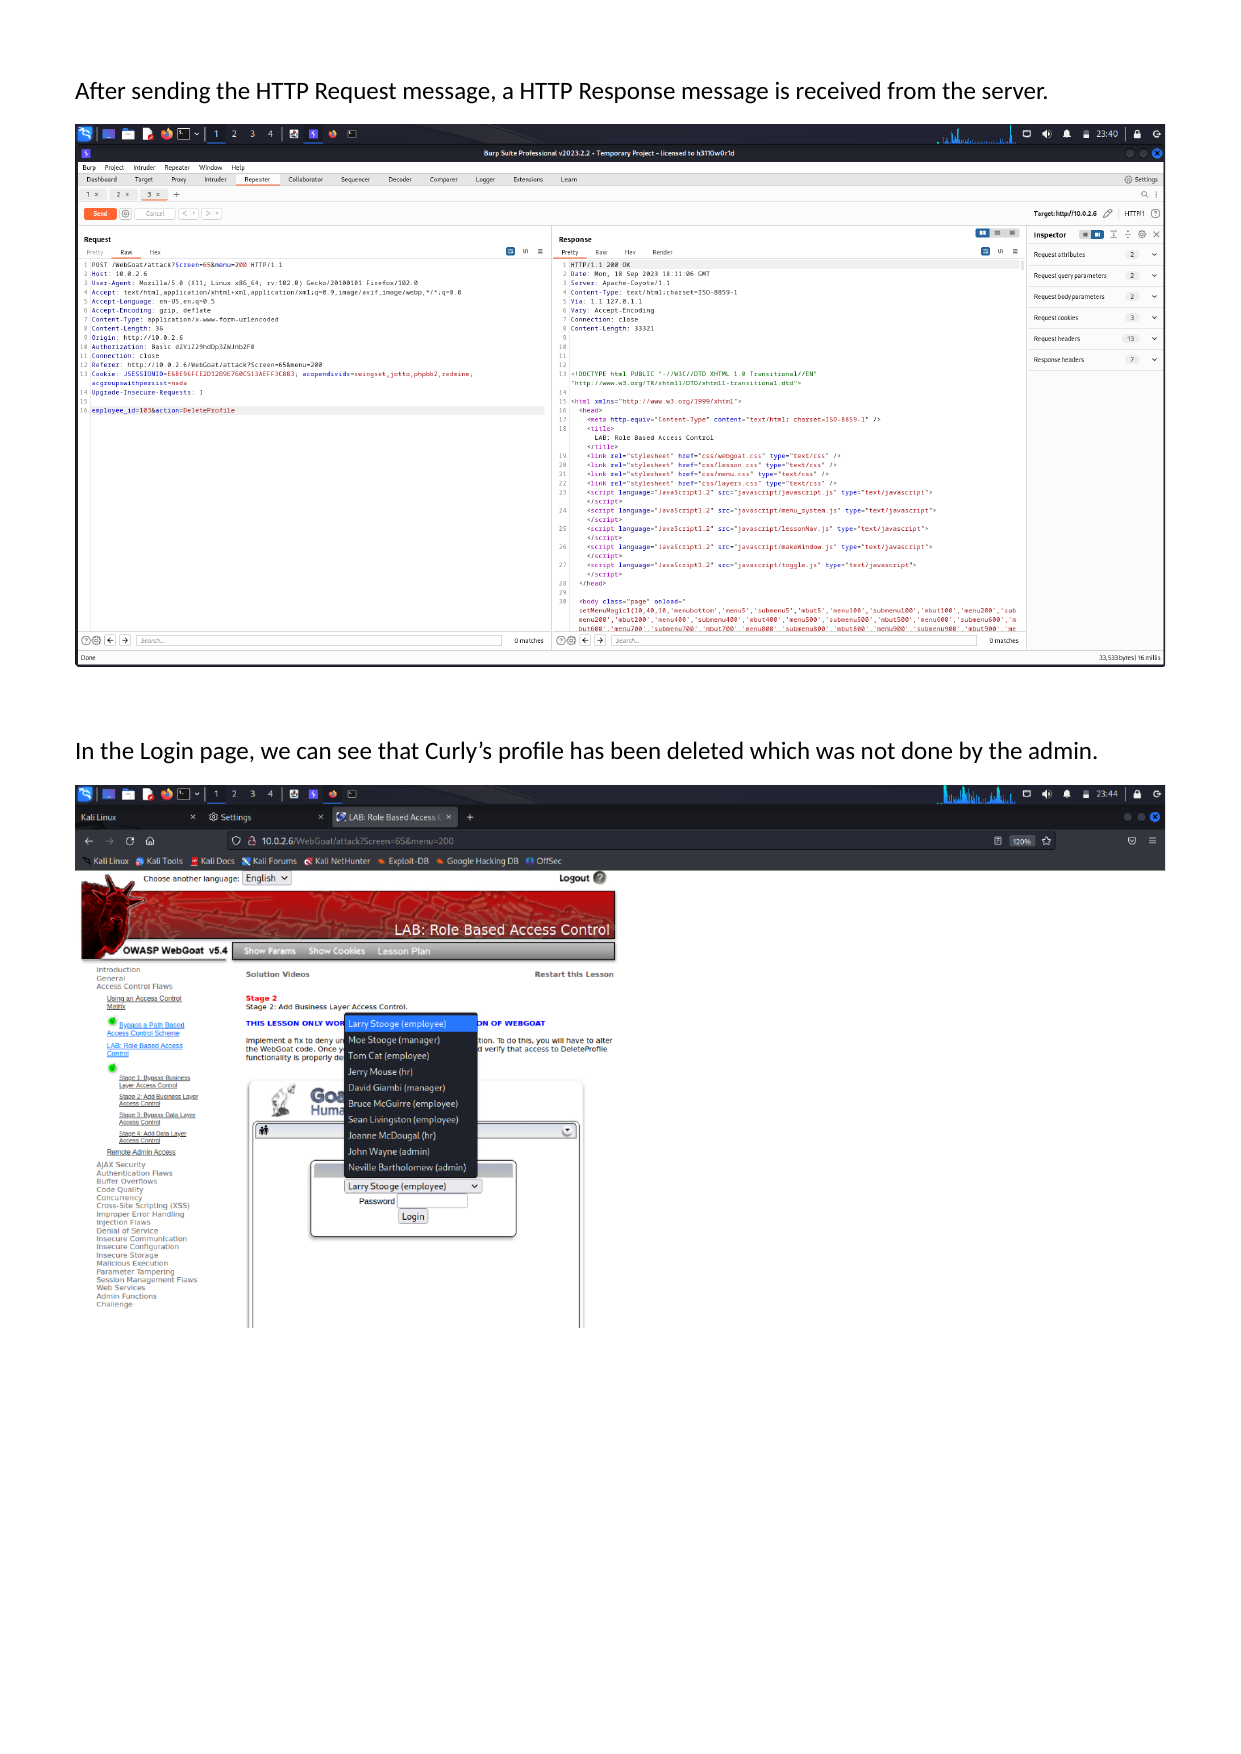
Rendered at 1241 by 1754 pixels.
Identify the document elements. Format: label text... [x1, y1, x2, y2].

picture [75, 785, 1166, 1328]
picture [75, 124, 1166, 667]
text In the Login page, we can see that Curly’s profile has been deleted which was not done by the admin. [75, 735, 1165, 766]
text After sending the HTTP Request message, a HTTP Response message is received from the server. [75, 75, 1165, 106]
